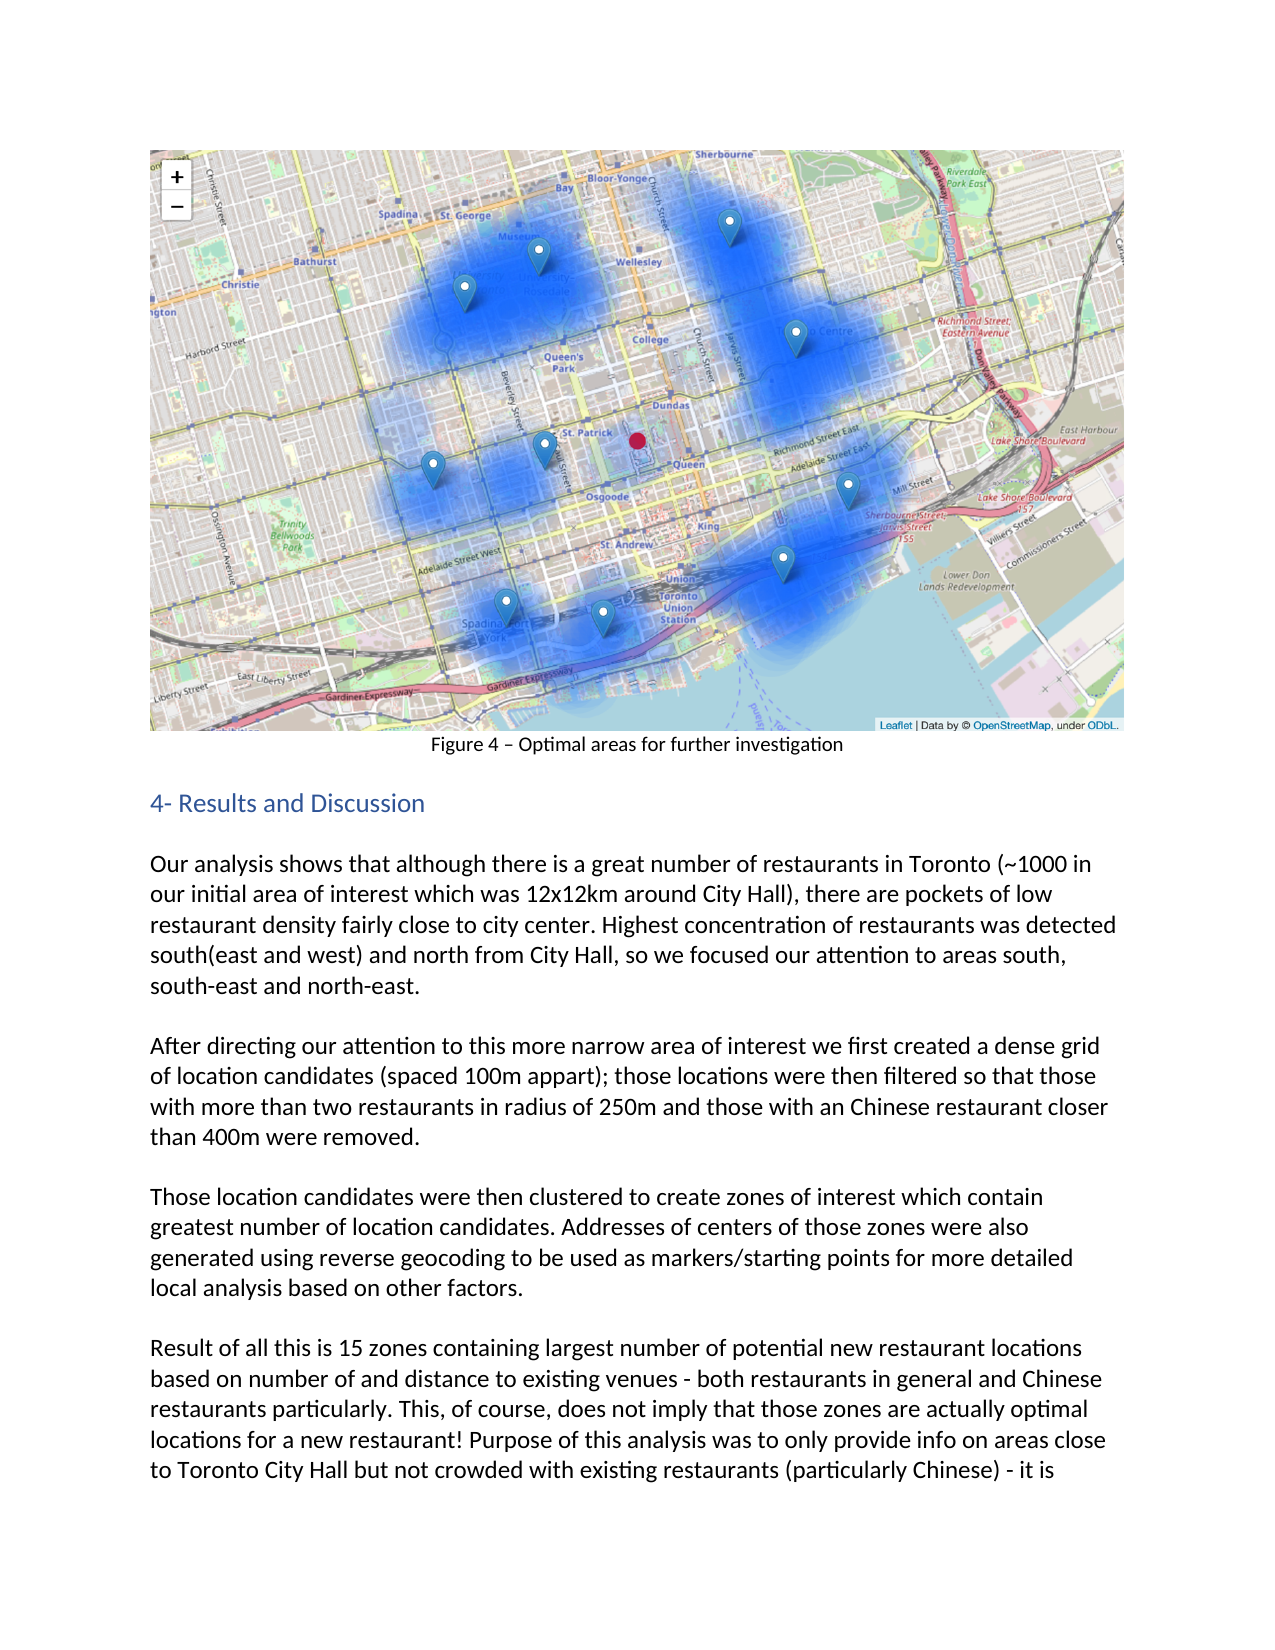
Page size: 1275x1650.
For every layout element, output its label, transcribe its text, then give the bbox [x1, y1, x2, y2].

text Our analysis shows that although there is a great number of restaurants in Toronto (~1000 in our initial area of interest which was 12x12km around City Hall), there are pockets of low restaurant density fairly close to city center. Highest concentration of restaurants was detected south(east and west) and north from City Hall, so we focused our attention to areas south, south-east and north-east. [150, 848, 1125, 1001]
text Figure 4 – Optimal areas for further investigation [150, 731, 1125, 756]
text After directing our attention to this more narrow area of interest we first created a dense grid of location candidates (spaced 100m appart); those locations were then filtered so that those with more than two restaurants in radius of 250m and those with an Chinese restaurant closer than 400m were removed. [150, 1030, 1125, 1152]
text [150, 1332, 1125, 1485]
text Those location candidates were then clustered to create zones of interest which contain greatest number of location candidates. Addresses of centers of those zones were also generated using reverse geocoding to be used as markers/starting points for more detailed local analysis based on other factors. [150, 1181, 1125, 1303]
picture [150, 150, 1125, 731]
subtitle 4- Results and Discussion [150, 786, 1125, 819]
